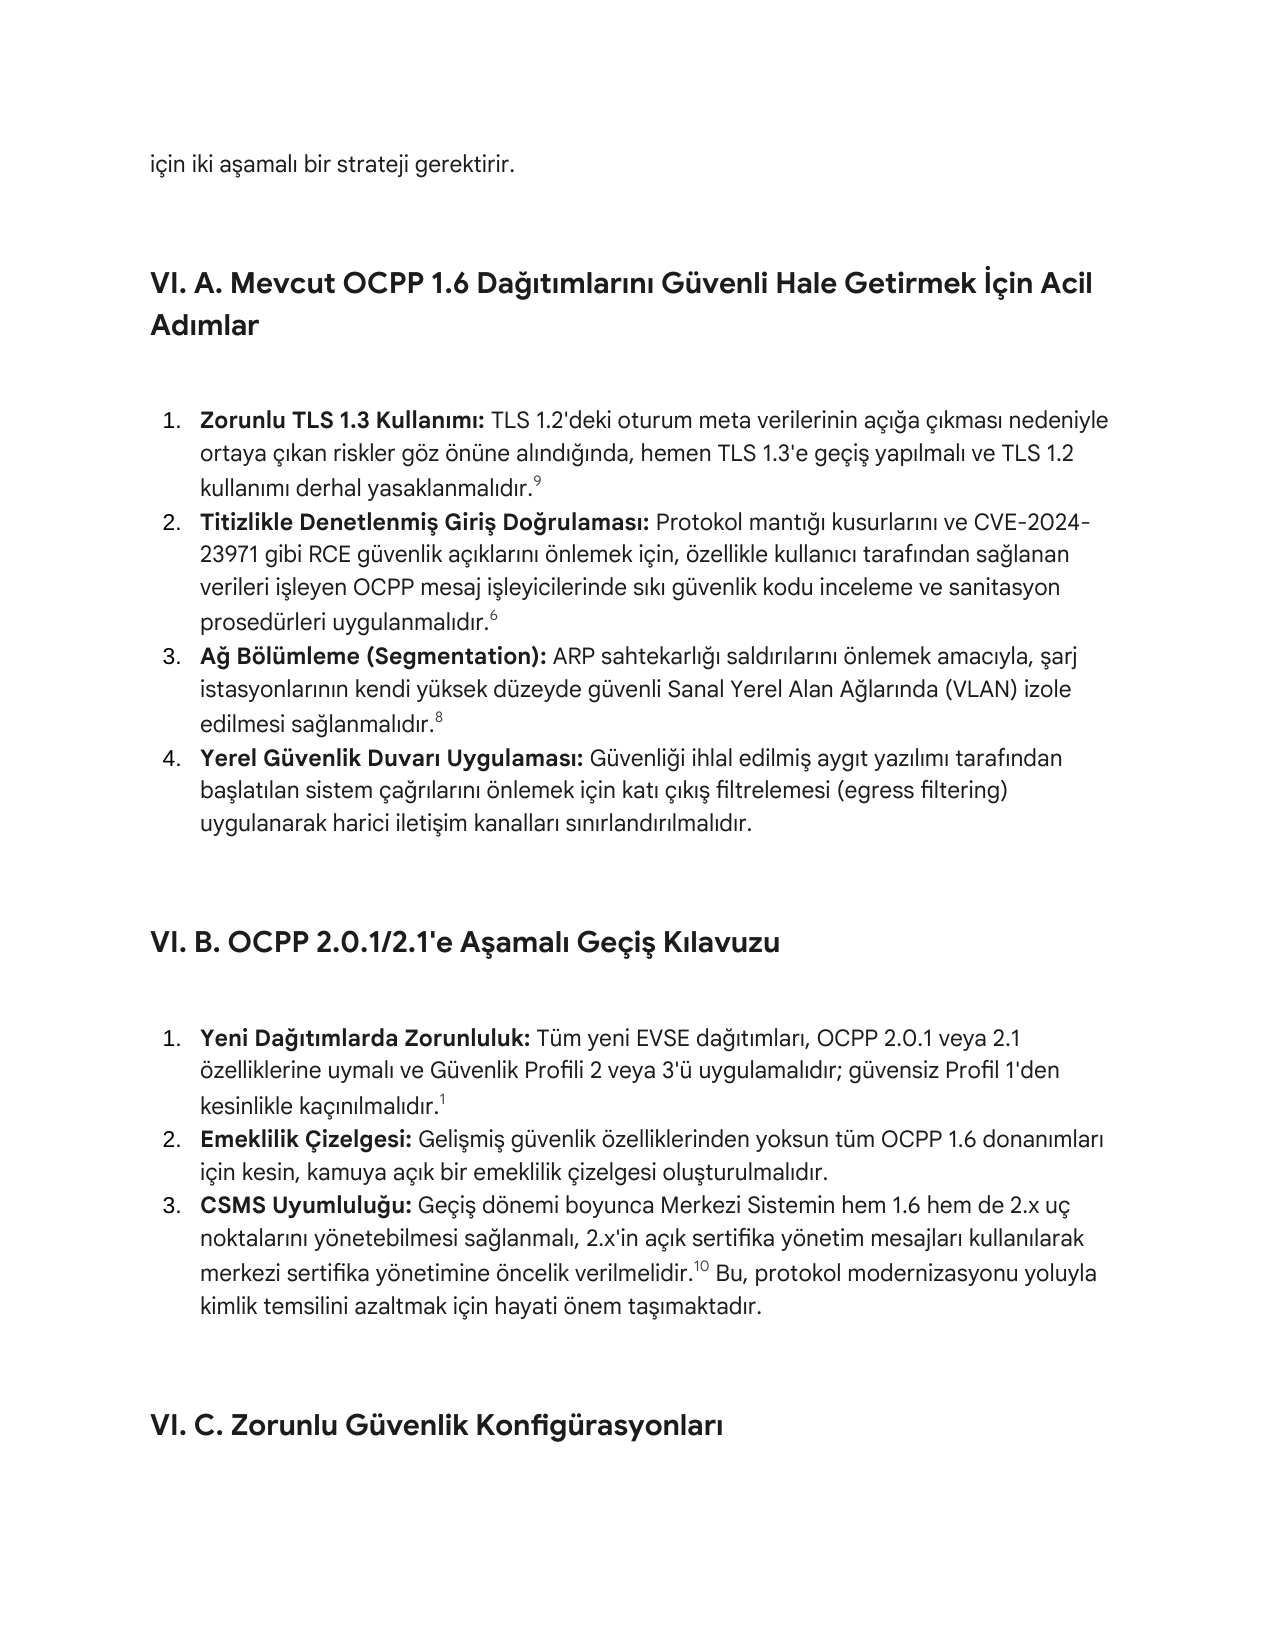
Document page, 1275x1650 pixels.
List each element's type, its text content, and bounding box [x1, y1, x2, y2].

list Titizlikle Denetlenmiş Giriş Doğrulaması: Protokol mantığı kusurlarını ve CVE-2024-23971 gibi RCE güvenlik açıklarını önlemek için, özellikle kullanıcı tarafından sağlanan verileri işleyen OCPP mesaj işleyicilerinde sıkı güvenlik kodu inceleme ve sanitasyon prosedürleri uygulanmalıdır.6 [162, 508, 1125, 638]
subtitle VI. A. Mevcut OCPP 1.6 Dağıtımlarını Güvenli Hale Getirmek İçin Acil Adımlar [150, 265, 1125, 344]
list Zorunlu TLS 1.3 Kullanımı: TLS 1.2'deki oturum meta verilerinin açığa çıkması nedeniyle ortaya çıkan riskler göz önüne alındığında, hemen TLS 1.3'e geçiş yapılmalı ve TLS 1.2 kullanımı derhal yasaklanmalıdır.9 [162, 406, 1125, 504]
subtitle VI. C. Zorunlu Güvenlik Konfigürasyonları [150, 1408, 1125, 1444]
list Ağ Bölümleme (Segmentation): ARP sahtekarlığı saldırılarını önlemek amacıyla, şarj istasyonlarının kendi yüksek düzeyde güvenli Sanal Yerel Alan Ağlarında (VLAN) izole edilmesi sağlanmalıdır.8 [162, 642, 1125, 739]
subtitle VI. B. OCPP 2.0.1/2.1'e Aşamalı Geçiş Kılavuzu [150, 925, 1125, 961]
list Yeni Dağıtımlarda Zorunluluk: Tüm yeni EVSE dağıtımları, OCPP 2.0.1 veya 2.1 özelliklerine uymalı ve Güvenlik Profili 2 veya 3'ü uygulamalıdır; güvensiz Profil 1'den kesinlikle kaçınılmalıdır.1 [162, 1024, 1125, 1121]
list CSMS Uyumluluğu: Geçiş dönemi boyunca Merkezi Sistemin hem 1.6 hem de 2.x uç noktalarını yönetebilmesi sağlanmalı, 2.x'in açık sertifika yönetim mesajları kullanılarak merkezi sertifika yönetimine öncelik verilmelidir.10 Bu, protokol modernizasyonu yoluyla kimlik temsilini azaltmak için hayati önem taşımaktadır. [162, 1191, 1125, 1321]
list Emeklilik Çizelgesi: Gelişmiş güvenlik özelliklerinden yoksun tüm OCPP 1.6 donanımları için kesin, kamuya açık bir emeklilik çizelgesi oluşturulmalıdır. [162, 1126, 1125, 1187]
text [150, 150, 1125, 179]
list Yerel Güvenlik Duvarı Uygulaması: Güvenliği ihlal edilmiş aygıt yazılımı tarafından başlatılan sistem çağrılarını önlemek için katı çıkış filtrelemesi (egress filtering) uygulanarak harici iletişim kanalları sınırlandırılmalıdır. [162, 744, 1125, 838]
